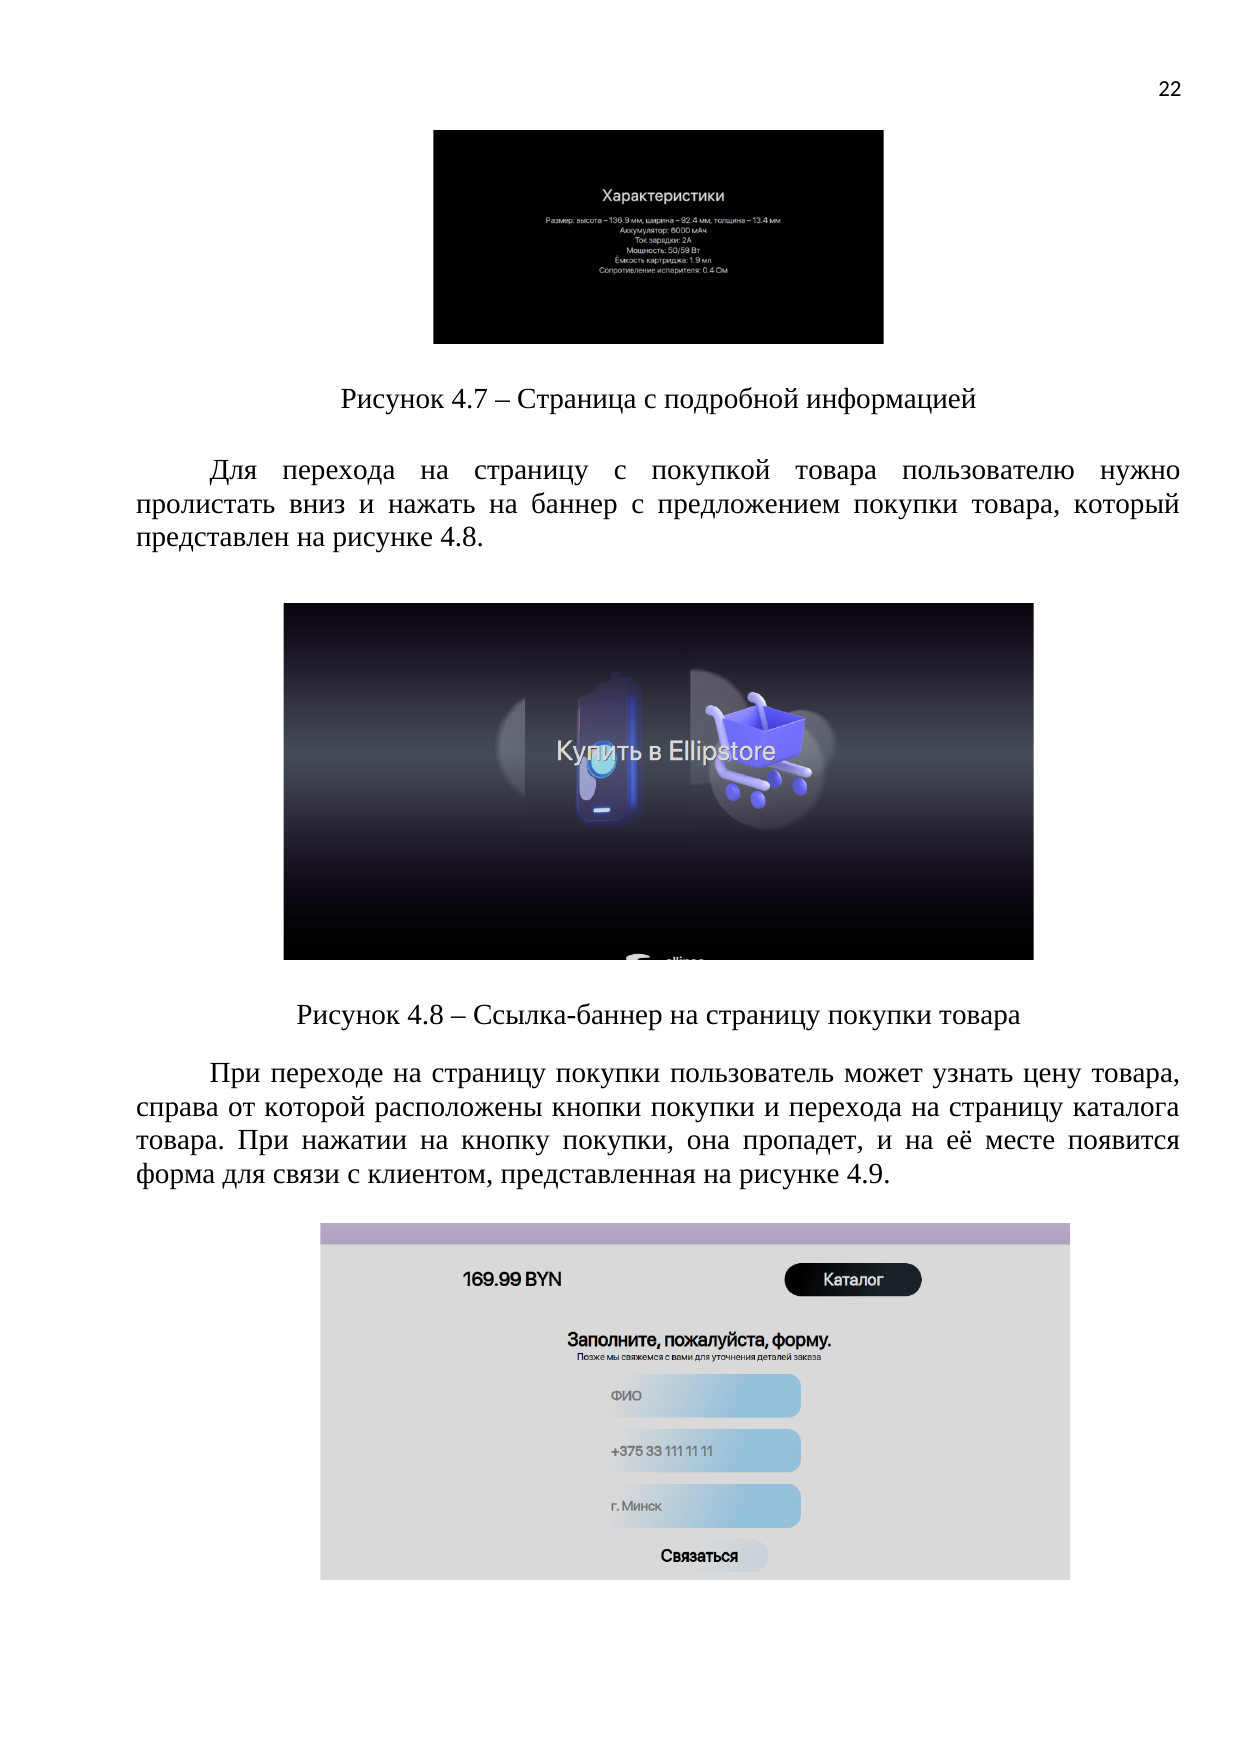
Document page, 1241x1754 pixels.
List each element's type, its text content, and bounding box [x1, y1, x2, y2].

text Для перехода на страницу с покупкой товара пользователю нужно пролистать вниз и нажать на баннер с предложением покупки товара, который представлен на рисунке 4.8. [136, 452, 1181, 553]
text Рисунок 4.8 – Ссылка-баннер на страницу покупки товара [136, 997, 1181, 1030]
picture [320, 1223, 1071, 1580]
text Рисунок 4.7 – Страница с подробной информацией [136, 381, 1181, 415]
picture [283, 603, 1034, 960]
text При переходе на страницу покупки пользователь может узнать цену товара, справа от которой расположены кнопки покупки и перехода на страницу каталога товара. При нажатии на кнопку покупки, она пропадет, и на её месте появится форма для связи с клиентом, представленная на рисунке 4.9. [136, 1055, 1181, 1189]
picture [433, 130, 884, 344]
